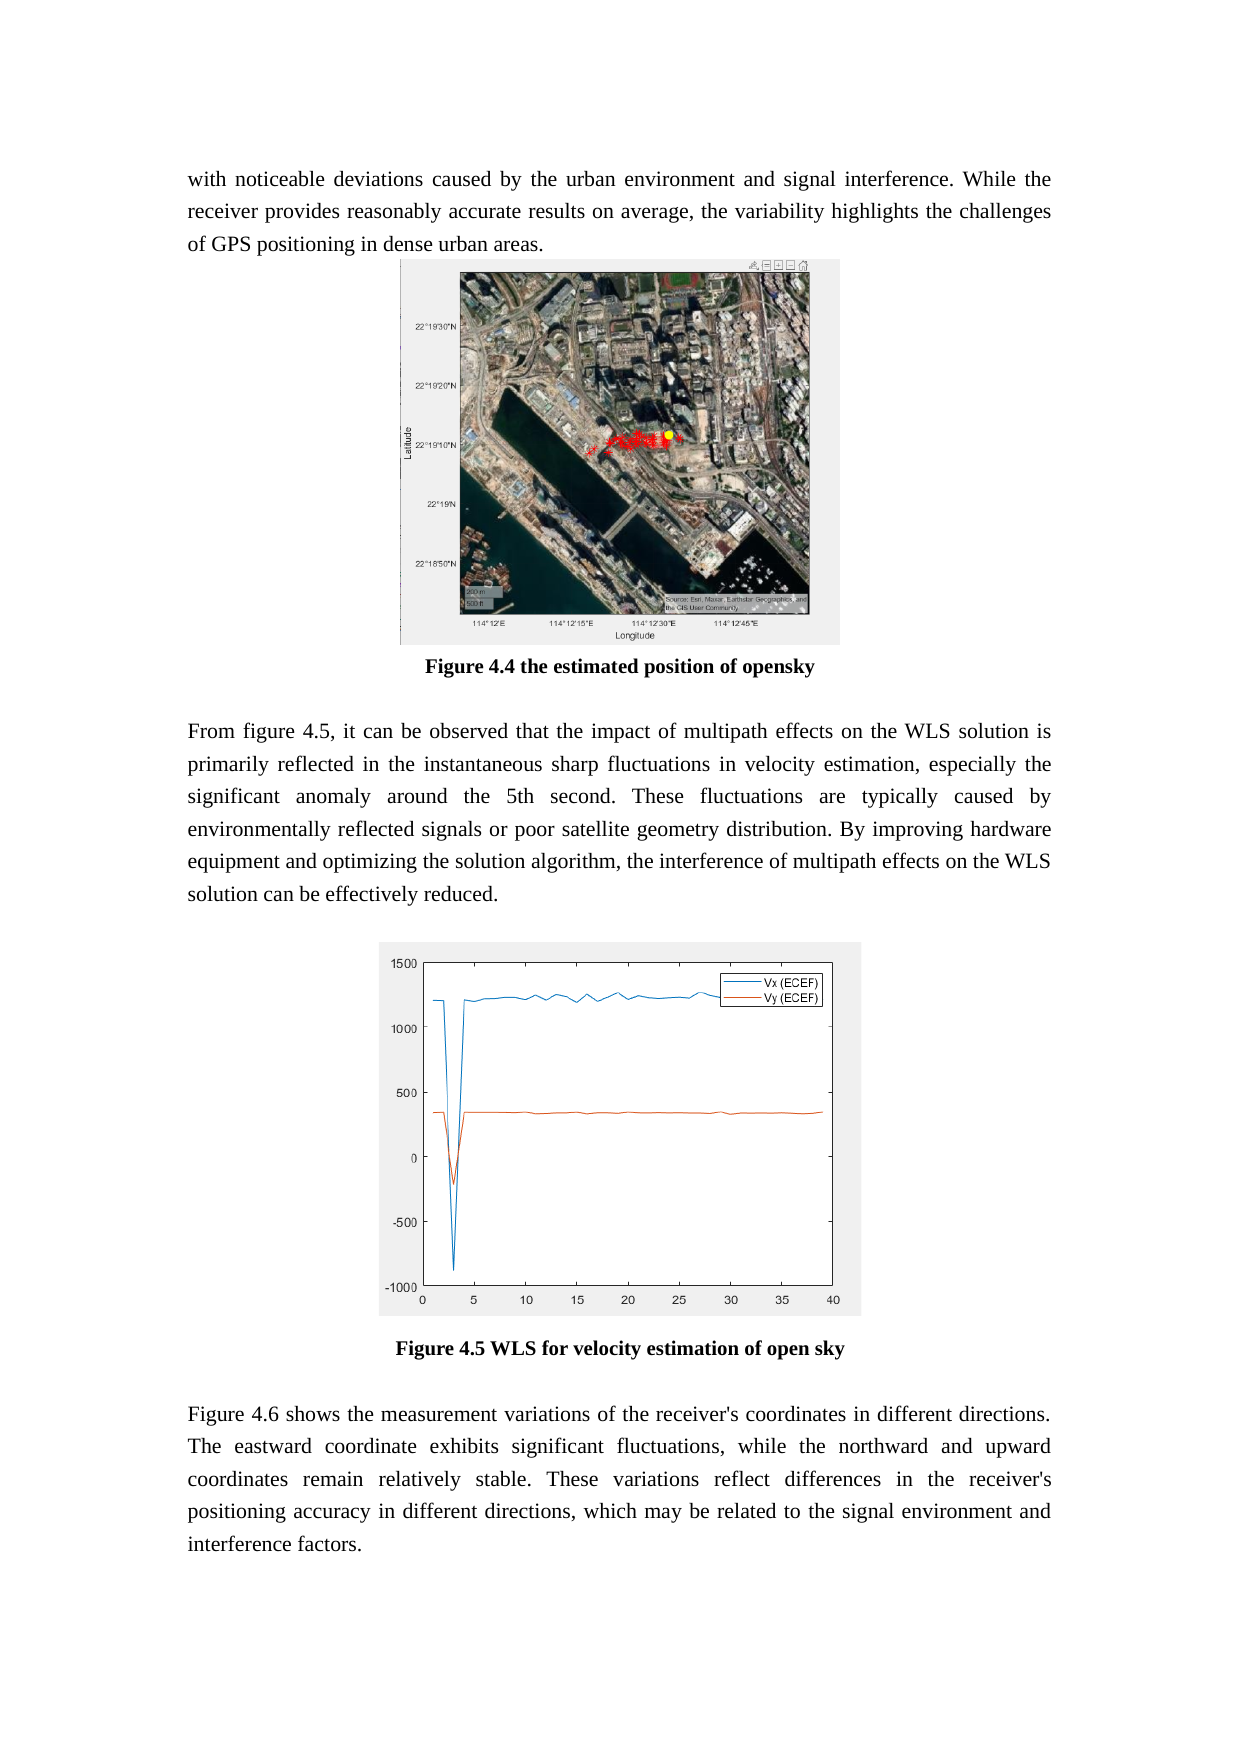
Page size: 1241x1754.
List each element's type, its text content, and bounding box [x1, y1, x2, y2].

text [187, 162, 1053, 259]
text From figure 4.5, it can be observed that the impact of multipath effects on the WLS solution is primarily reflected in the instantaneous sharp fluctuations in velocity estimation, especially the significant anomaly around the 5th second. These fluctuations are typically caused by environmentally reflected signals or poor satellite geometry distribution. By improving hardware equipment and optimizing the solution algorithm, the interference of multipath effects on the WLS solution can be effectively reduced. [187, 714, 1053, 909]
text Figure 4.5 WLS for velocity estimation of open sky [187, 1332, 1053, 1364]
text Figure 4.6 shows the measurement variations of the receiver's coordinates in different directions. The eastward coordinate exhibits significant fluctuations, while the northward and upward coordinates remain relatively stable. These variations reflect differences in the receiver's positioning accuracy in different directions, which may be related to the signal environment and interference factors. [187, 1397, 1053, 1559]
picture [378, 942, 862, 1316]
picture [400, 259, 840, 645]
text Figure 4.4 the estimated position of opensky [187, 649, 1053, 682]
